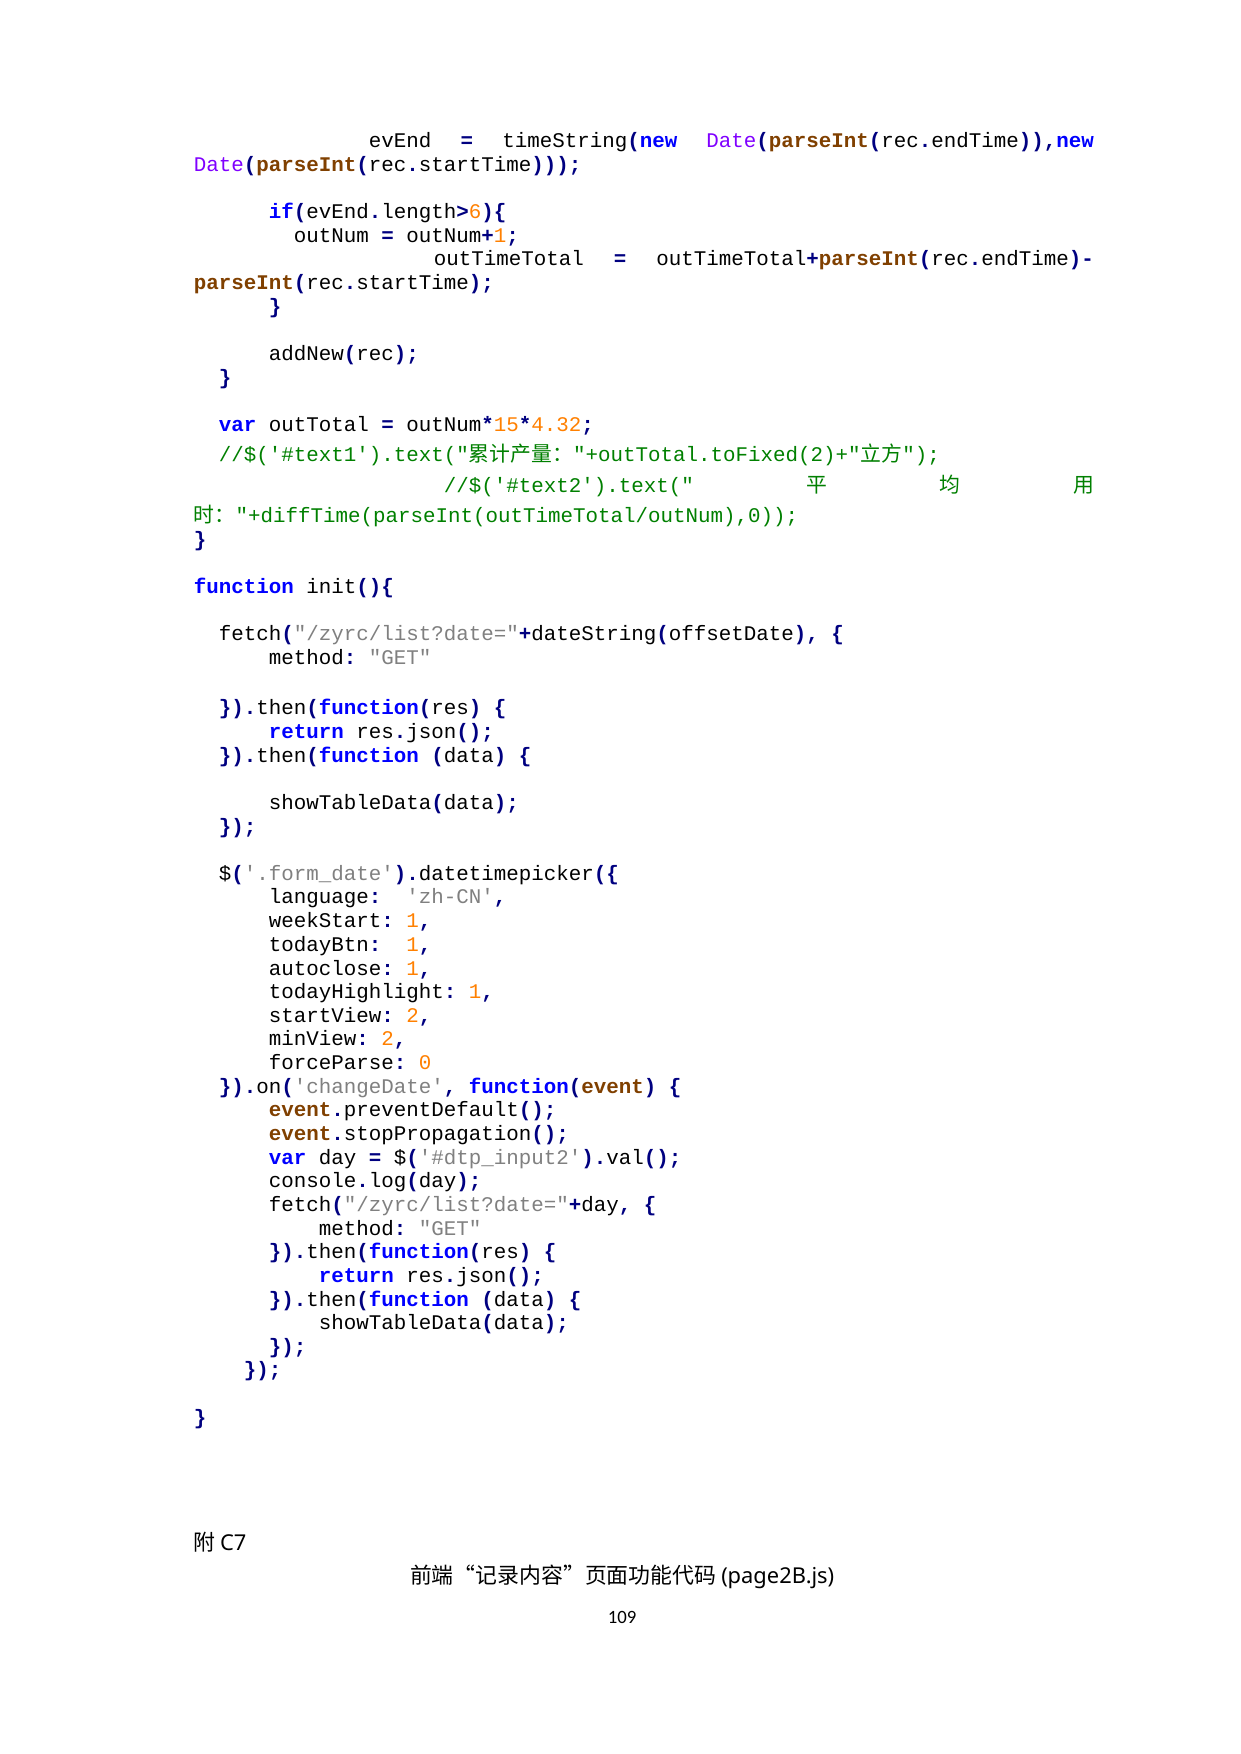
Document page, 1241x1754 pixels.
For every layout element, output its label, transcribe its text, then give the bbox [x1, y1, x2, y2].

text return res.json(); [194, 721, 1094, 745]
text return res.json(); [194, 1265, 1094, 1288]
text outTimeTotal = outTimeTotal+parseInt(rec.endTime)-parseInt(rec.startTime); [194, 248, 1094, 296]
text 前端“记录内容”页面功能代码 (page2B.js) [150, 1557, 1094, 1590]
text } [194, 296, 1094, 319]
text startView: 2, [194, 1005, 1094, 1028]
text } [194, 529, 1094, 552]
text 附C7 [150, 1525, 1094, 1557]
text showTableData(data); [194, 1312, 1094, 1336]
text }); [194, 1336, 1094, 1359]
text if(evEnd.length>6){ [194, 201, 1094, 225]
text //$('#text2').text("平均用时："+diffTime(parseInt(outTimeTotal/outNum),0)); [194, 468, 1094, 529]
text event.preventDefault(); [194, 1099, 1094, 1123]
text weekStart: 1, [194, 910, 1094, 934]
text var day = $('#dtp_input2').val(); [194, 1147, 1094, 1170]
text $('.form_date').datetimepicker({ [194, 863, 1094, 887]
text forceParse: 0 [194, 1052, 1094, 1076]
text } [194, 1407, 1094, 1430]
text }).on('changeDate', function(event) { [194, 1076, 1094, 1099]
text fetch("/zyrc/list?date="+dateString(offsetDate), { [194, 623, 1094, 647]
text var outTotal = outNum*15*4.32; [194, 414, 1094, 438]
text } [194, 367, 1094, 390]
text }); [194, 1359, 1094, 1383]
text event.stopPropagation(); [194, 1123, 1094, 1147]
text autoclose: 1, [194, 957, 1094, 981]
text todayHighlight: 1, [194, 981, 1094, 1005]
text }).then(function(res) { [194, 1241, 1094, 1265]
text outNum = outNum+1; [194, 225, 1094, 248]
text method: "GET" [194, 1218, 1094, 1241]
text method: "GET" [194, 647, 1094, 671]
text addNew(rec); [194, 343, 1094, 367]
text }).then(function (data) { [194, 1288, 1094, 1312]
text minView: 2, [194, 1028, 1094, 1052]
text language: 'zh-CN', [194, 887, 1094, 910]
text showTableData(data); [194, 792, 1094, 816]
text console.log(day); [194, 1170, 1094, 1194]
text }).then(function(res) { [194, 697, 1094, 721]
text }).then(function (data) { [194, 745, 1094, 768]
text fetch("/zyrc/list?date="+day, { [194, 1194, 1094, 1218]
text evEnd = timeString(new Date(parseInt(rec.endTime)),new Date(parseInt(rec.startTime))); [194, 130, 1094, 177]
text //$('#text1').text("累计产量："+outTotal.toFixed(2)+"立方"); [194, 438, 1094, 468]
text }); [194, 816, 1094, 839]
text todayBtn: 1, [194, 934, 1094, 957]
text function init(){ [194, 576, 1094, 600]
